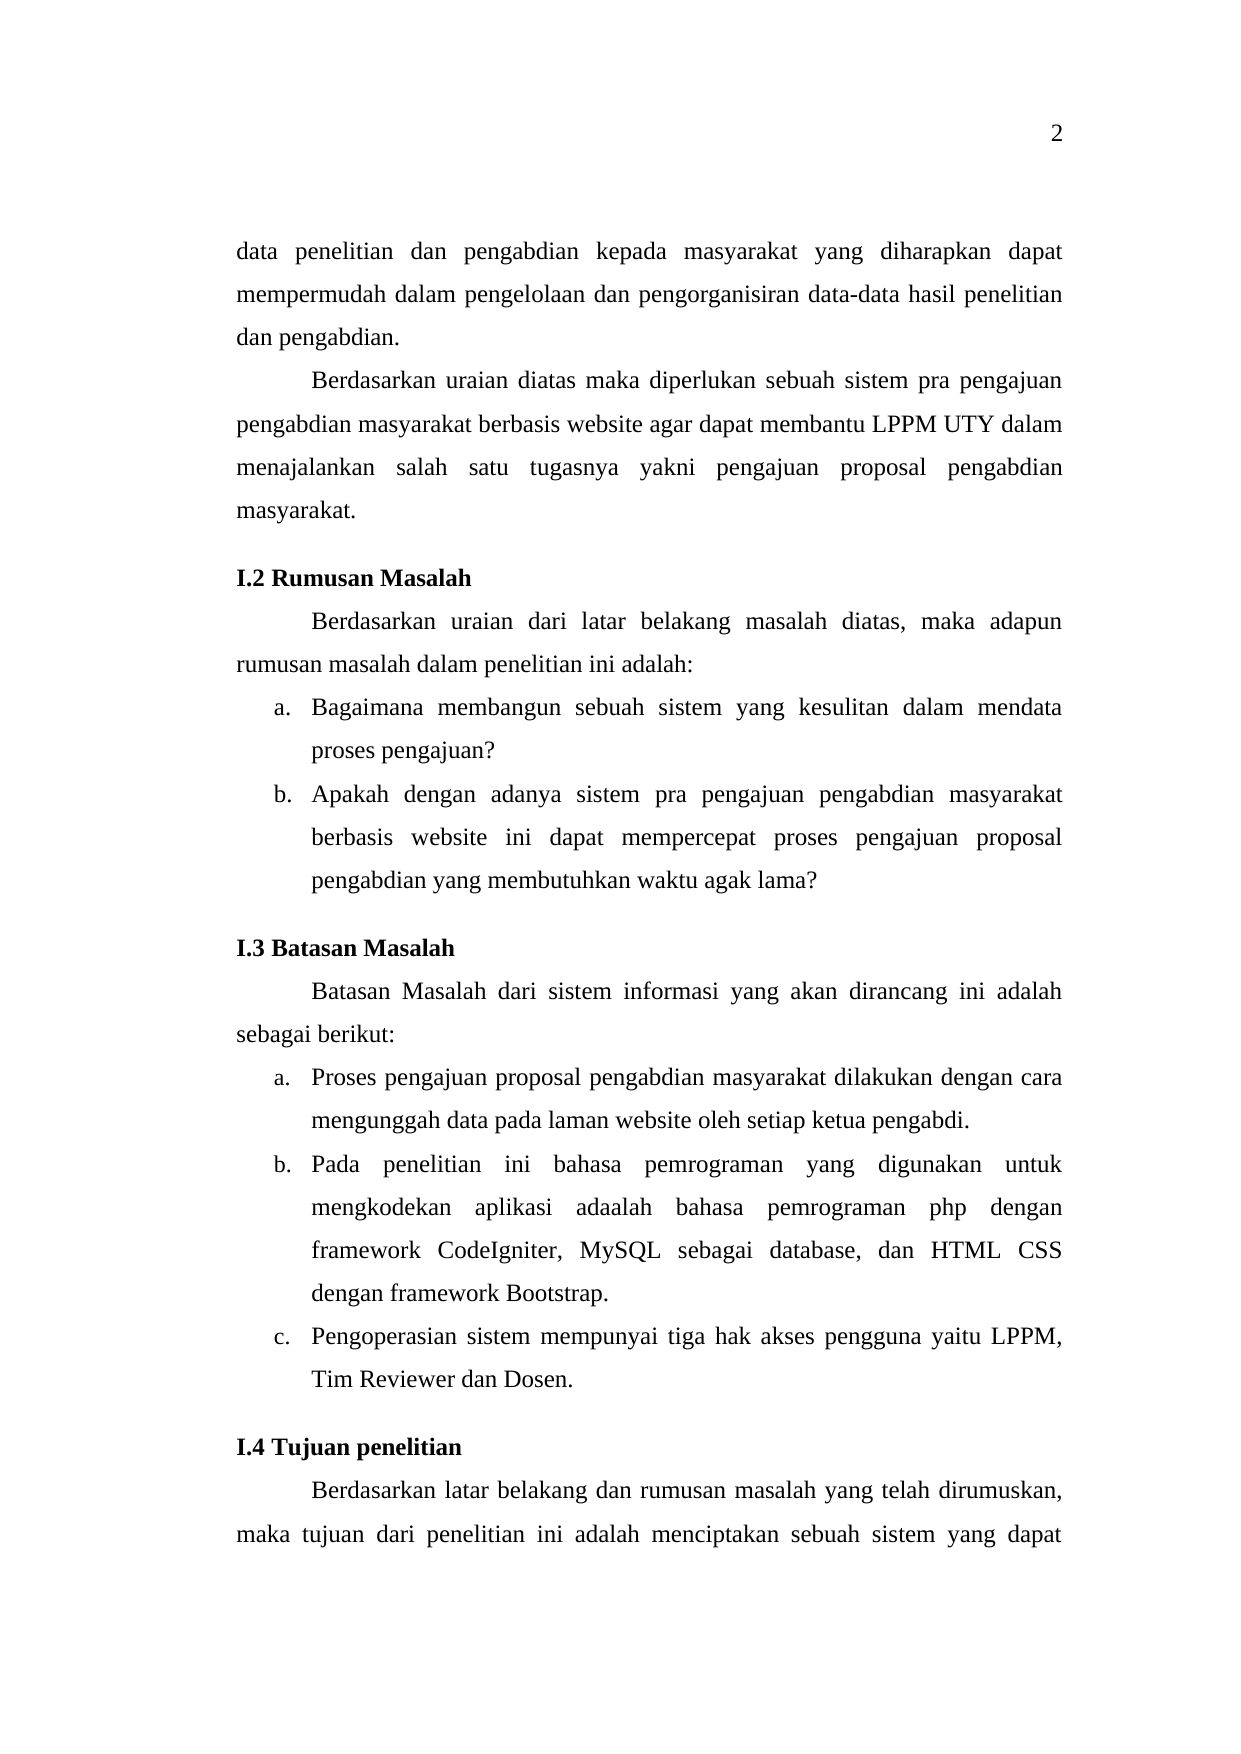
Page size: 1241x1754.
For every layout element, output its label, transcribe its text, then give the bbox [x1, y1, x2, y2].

subtitle Tujuan penelitian [236, 1432, 1063, 1461]
list Pengoperasian sistem mempunyai tiga hak akses pengguna yaitu LPPM, Tim Reviewer dan Dosen. [274, 1321, 1063, 1393]
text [236, 236, 1063, 351]
list Proses pengajuan proposal pengabdian masyarakat dilakukan dengan cara mengunggah data pada laman website oleh setiap ketua pengabdi. [274, 1062, 1063, 1134]
text Berdasarkan uraian dari latar belakang masalah diatas, maka adapun rumusan masalah dalam penelitian ini adalah: [236, 606, 1063, 678]
list Bagaimana membangun sebuah sistem yang kesulitan dalam mendata proses pengajuan? [274, 692, 1063, 764]
list Apakah dengan adanya sistem pra pengajuan pengabdian masyarakat berbasis website ini dapat mempercepat proses pengajuan proposal pengabdian yang membutuhkan waktu agak lama? [274, 779, 1063, 894]
text Berdasarkan uraian diatas maka diperlukan sebuah sistem pra pengajuan pengabdian masyarakat berbasis website agar dapat membantu LPPM UTY dalam menajalankan salah satu tugasnya yakni pengajuan proposal pengabdian masyarakat. [236, 366, 1063, 524]
text Batasan Masalah dari sistem informasi yang akan dirancang ini adalah sebagai berikut: [236, 976, 1063, 1048]
list Pada penelitian ini bahasa pemrograman yang digunakan untuk mengkodekan aplikasi adaalah bahasa pemrograman php dengan framework CodeIgniter, MySQL sebagai database, dan HTML CSS dengan framework Bootstrap. [274, 1149, 1063, 1307]
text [236, 1476, 1063, 1547]
subtitle Rumusan Masalah [236, 563, 1063, 592]
subtitle Batasan Masalah [236, 933, 1063, 962]
